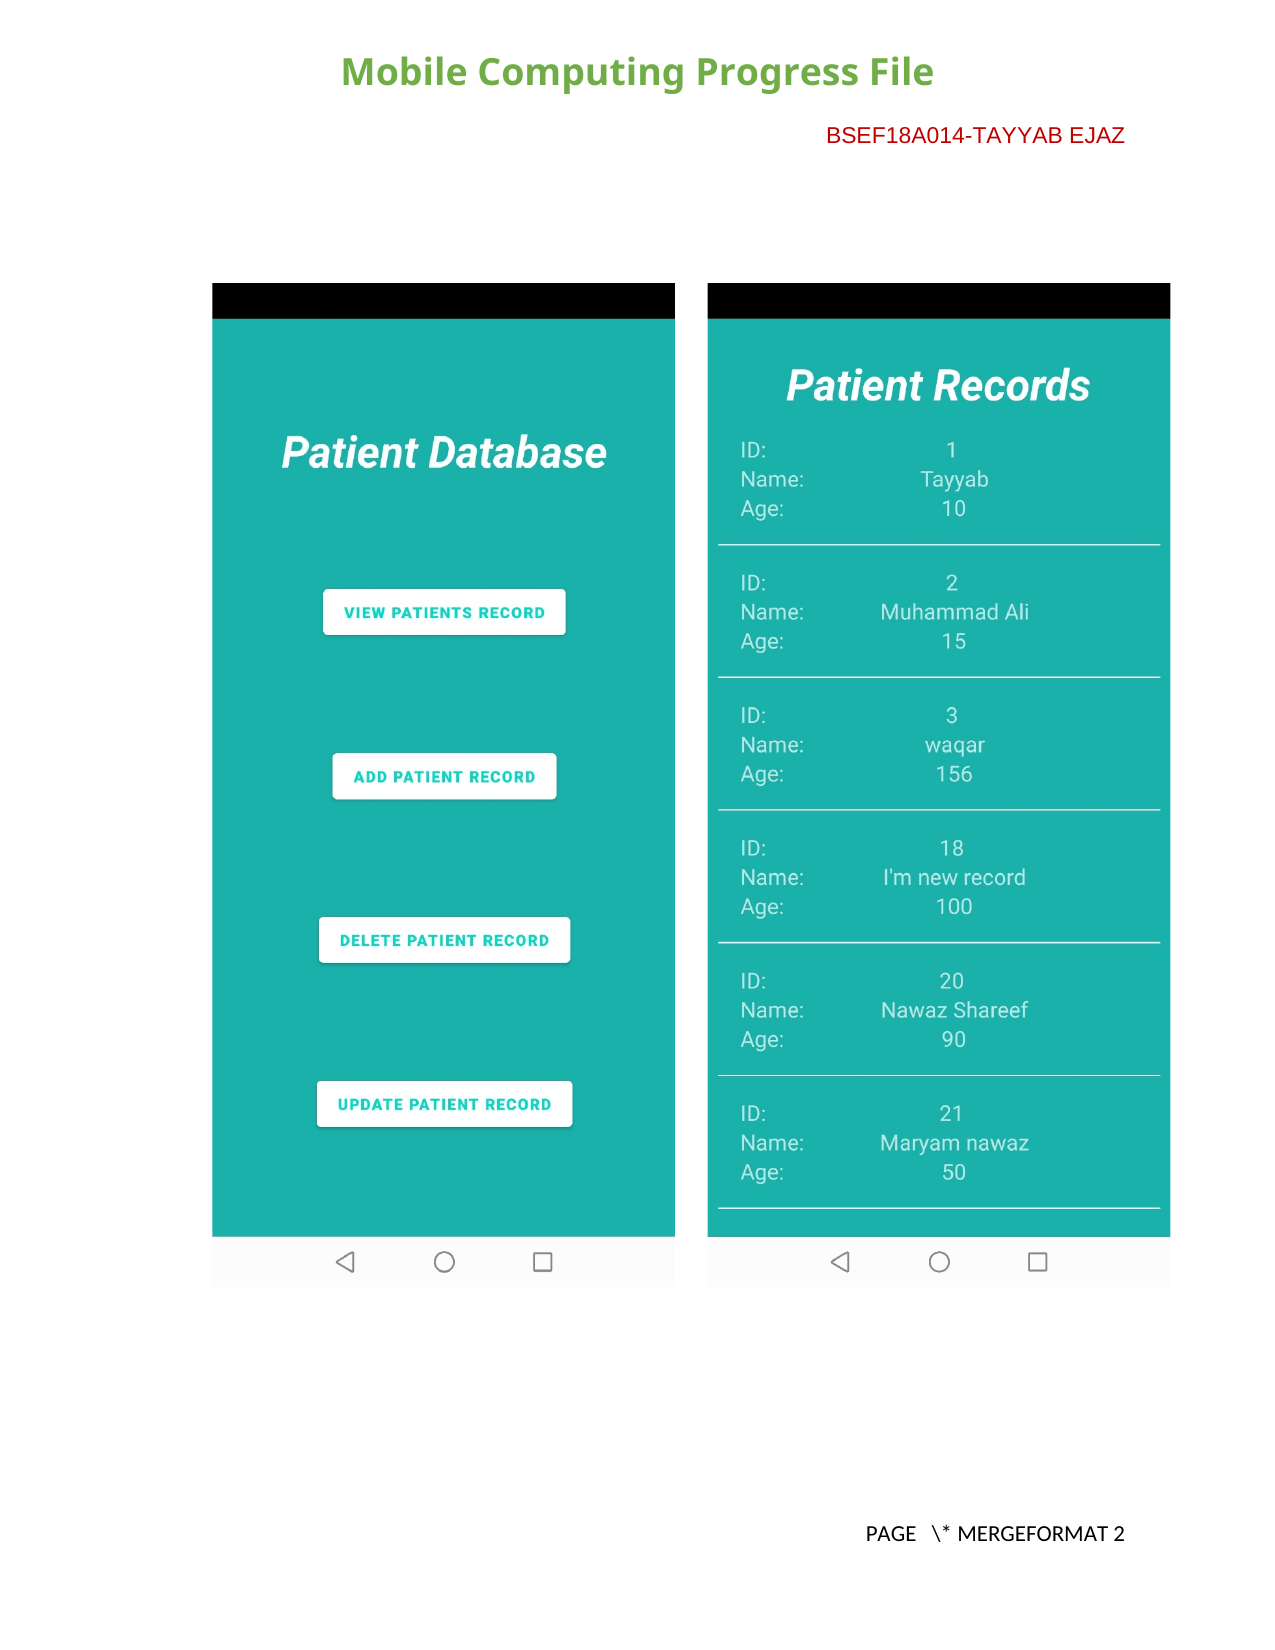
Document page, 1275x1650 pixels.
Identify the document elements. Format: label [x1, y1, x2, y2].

picture [212, 283, 675, 1287]
picture [707, 283, 1171, 1287]
